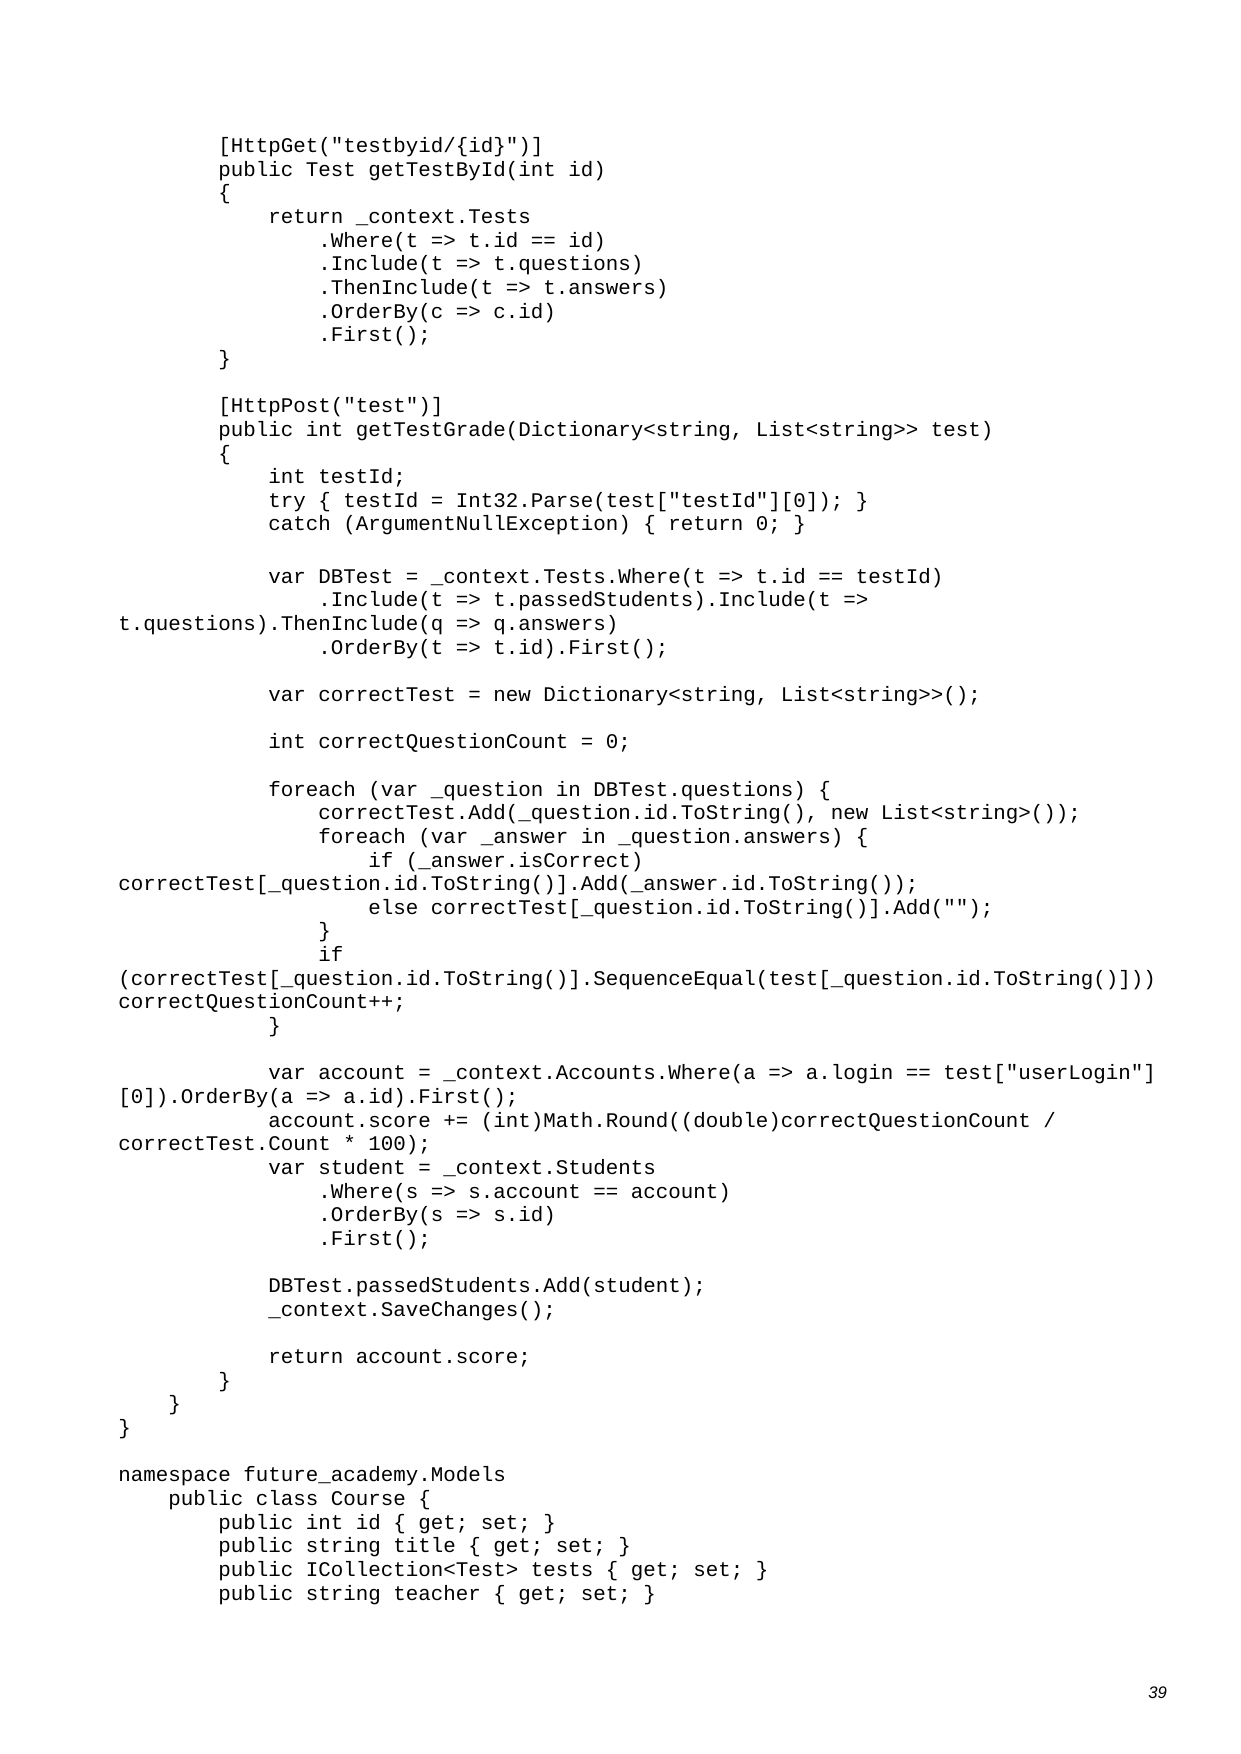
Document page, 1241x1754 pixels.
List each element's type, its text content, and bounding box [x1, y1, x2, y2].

text _context.SaveChanges(); [118, 1299, 1194, 1322]
text foreach (var _question in DBTest.questions) { [118, 779, 1194, 802]
text var student = _context.Students [118, 1157, 1194, 1181]
text .Include(t => t.passedStudents).Include(t => t.questions).ThenInclude(q => q.answers) [118, 589, 1194, 637]
text .OrderBy(t => t.id).First(); [118, 637, 1194, 660]
text int testId; [118, 466, 1194, 490]
text .ThenInclude(t => t.answers) [118, 277, 1194, 301]
text DBTest.passedStudents.Add(student); [118, 1275, 1194, 1299]
text if (_answer.isCorrect) correctTest[_question.id.ToString()].Add(_answer.id.ToString()); [118, 849, 1194, 897]
text .OrderBy(s => s.id) [118, 1204, 1194, 1228]
text public string title { get; set; } [118, 1535, 1194, 1559]
text .Where(s => s.account == account) [118, 1181, 1194, 1204]
text try { testId = Int32.Parse(test["testId"][0]); } [118, 490, 1194, 513]
text return _context.Tests [118, 206, 1194, 230]
text } [118, 921, 1194, 944]
text .First(); [118, 1228, 1194, 1252]
text account.score += (int)Math.Round((double)correctQuestionCount / correctTest.Count * 100); [118, 1110, 1194, 1157]
text var correctTest = new Dictionary<string, List<string>>(); [118, 684, 1194, 708]
text if (correctTest[_question.id.ToString()].SequenceEqual(test[_question.id.ToString()])) correctQuestionCount++; [118, 944, 1194, 1015]
text } [118, 1370, 1194, 1393]
text } [118, 1393, 1194, 1417]
text catch (ArgumentNullException) { return 0; } [118, 513, 1194, 537]
text } [118, 348, 1194, 372]
text var account = _context.Accounts.Where(a => a.login == test["userLogin"][0]).OrderBy(a => a.id).First(); [118, 1062, 1194, 1110]
text public Test getTestById(int id) [118, 159, 1194, 182]
text public class Course { [118, 1488, 1194, 1512]
text .Where(t => t.id == id) [118, 230, 1194, 253]
text return account.score; [118, 1346, 1194, 1370]
text public int id { get; set; } [118, 1512, 1194, 1535]
text [HttpGet("testbyid/{id}")] [118, 135, 1194, 159]
text { [118, 442, 1194, 466]
text } [118, 1417, 1194, 1441]
text public ICollection<Test> tests { get; set; } [118, 1559, 1194, 1583]
text namespace future_academy.Models [118, 1464, 1194, 1488]
text } [118, 1015, 1194, 1039]
text int correctQuestionCount = 0; [118, 731, 1194, 755]
text public string teacher { get; set; } [118, 1583, 1194, 1606]
text foreach (var _answer in _question.answers) { [118, 826, 1194, 849]
text public int getTestGrade(Dictionary<string, List<string>> test) [118, 419, 1194, 442]
text [HttpPost("test")] [118, 395, 1194, 419]
text { [118, 182, 1194, 206]
text .Include(t => t.questions) [118, 253, 1194, 277]
text else correctTest[_question.id.ToString()].Add(""); [118, 897, 1194, 921]
text .First(); [118, 324, 1194, 348]
text .OrderBy(c => c.id) [118, 301, 1194, 324]
text correctTest.Add(_question.id.ToString(), new List<string>()); [118, 802, 1194, 826]
text var DBTest = _context.Tests.Where(t => t.id == testId) [118, 566, 1194, 589]
